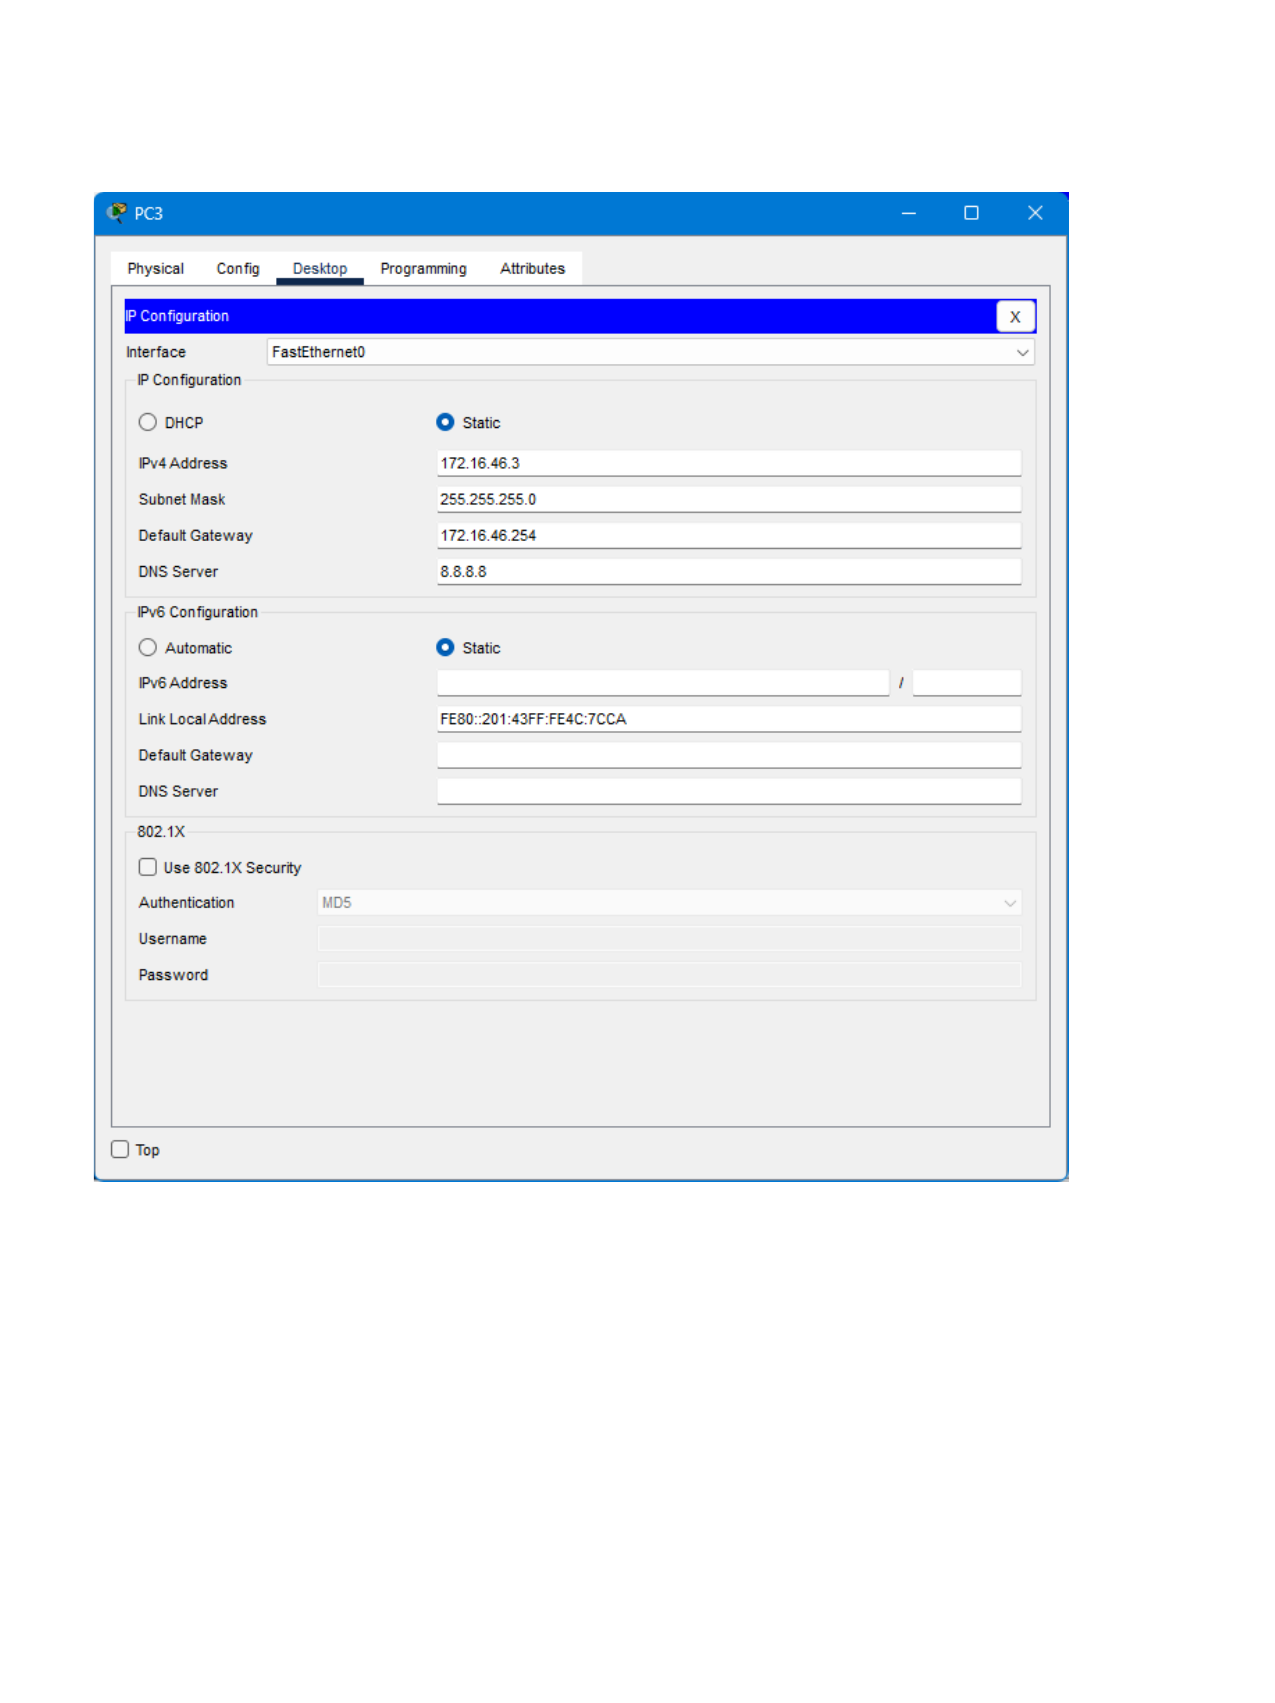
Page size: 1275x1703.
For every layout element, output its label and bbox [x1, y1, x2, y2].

picture [93, 192, 1069, 1182]
